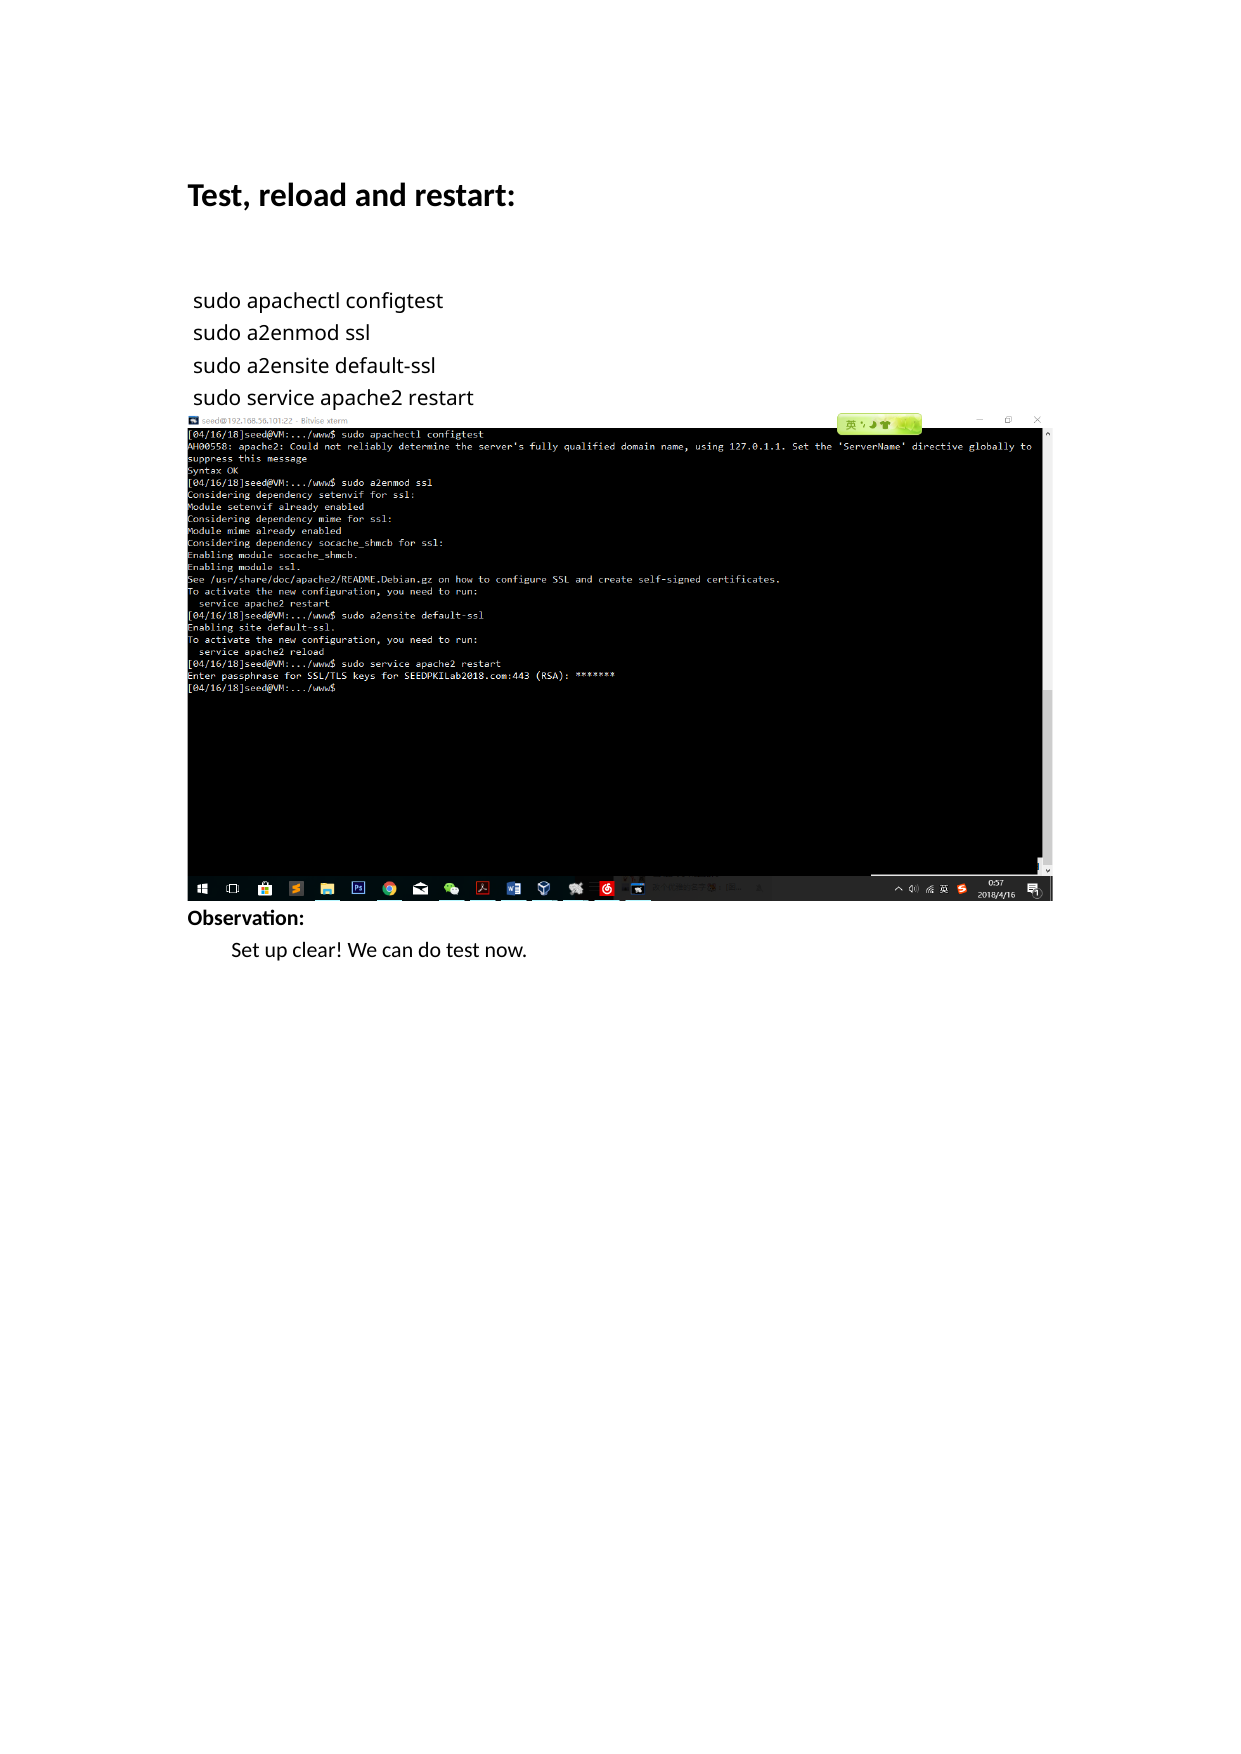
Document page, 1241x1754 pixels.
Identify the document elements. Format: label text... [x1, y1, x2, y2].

picture [187, 413, 1053, 901]
text sudo apachectl configtest [187, 284, 1053, 316]
text sudo a2ensite default-ssl [187, 349, 1053, 381]
text sudo service apache2 restart [187, 381, 1053, 413]
text sudo a2enmod ssl [187, 316, 1053, 349]
text Set up clear! We can do test now. [187, 934, 1053, 966]
text Observation: [187, 901, 1053, 934]
subtitle Test, reload and restart: [187, 162, 1053, 227]
